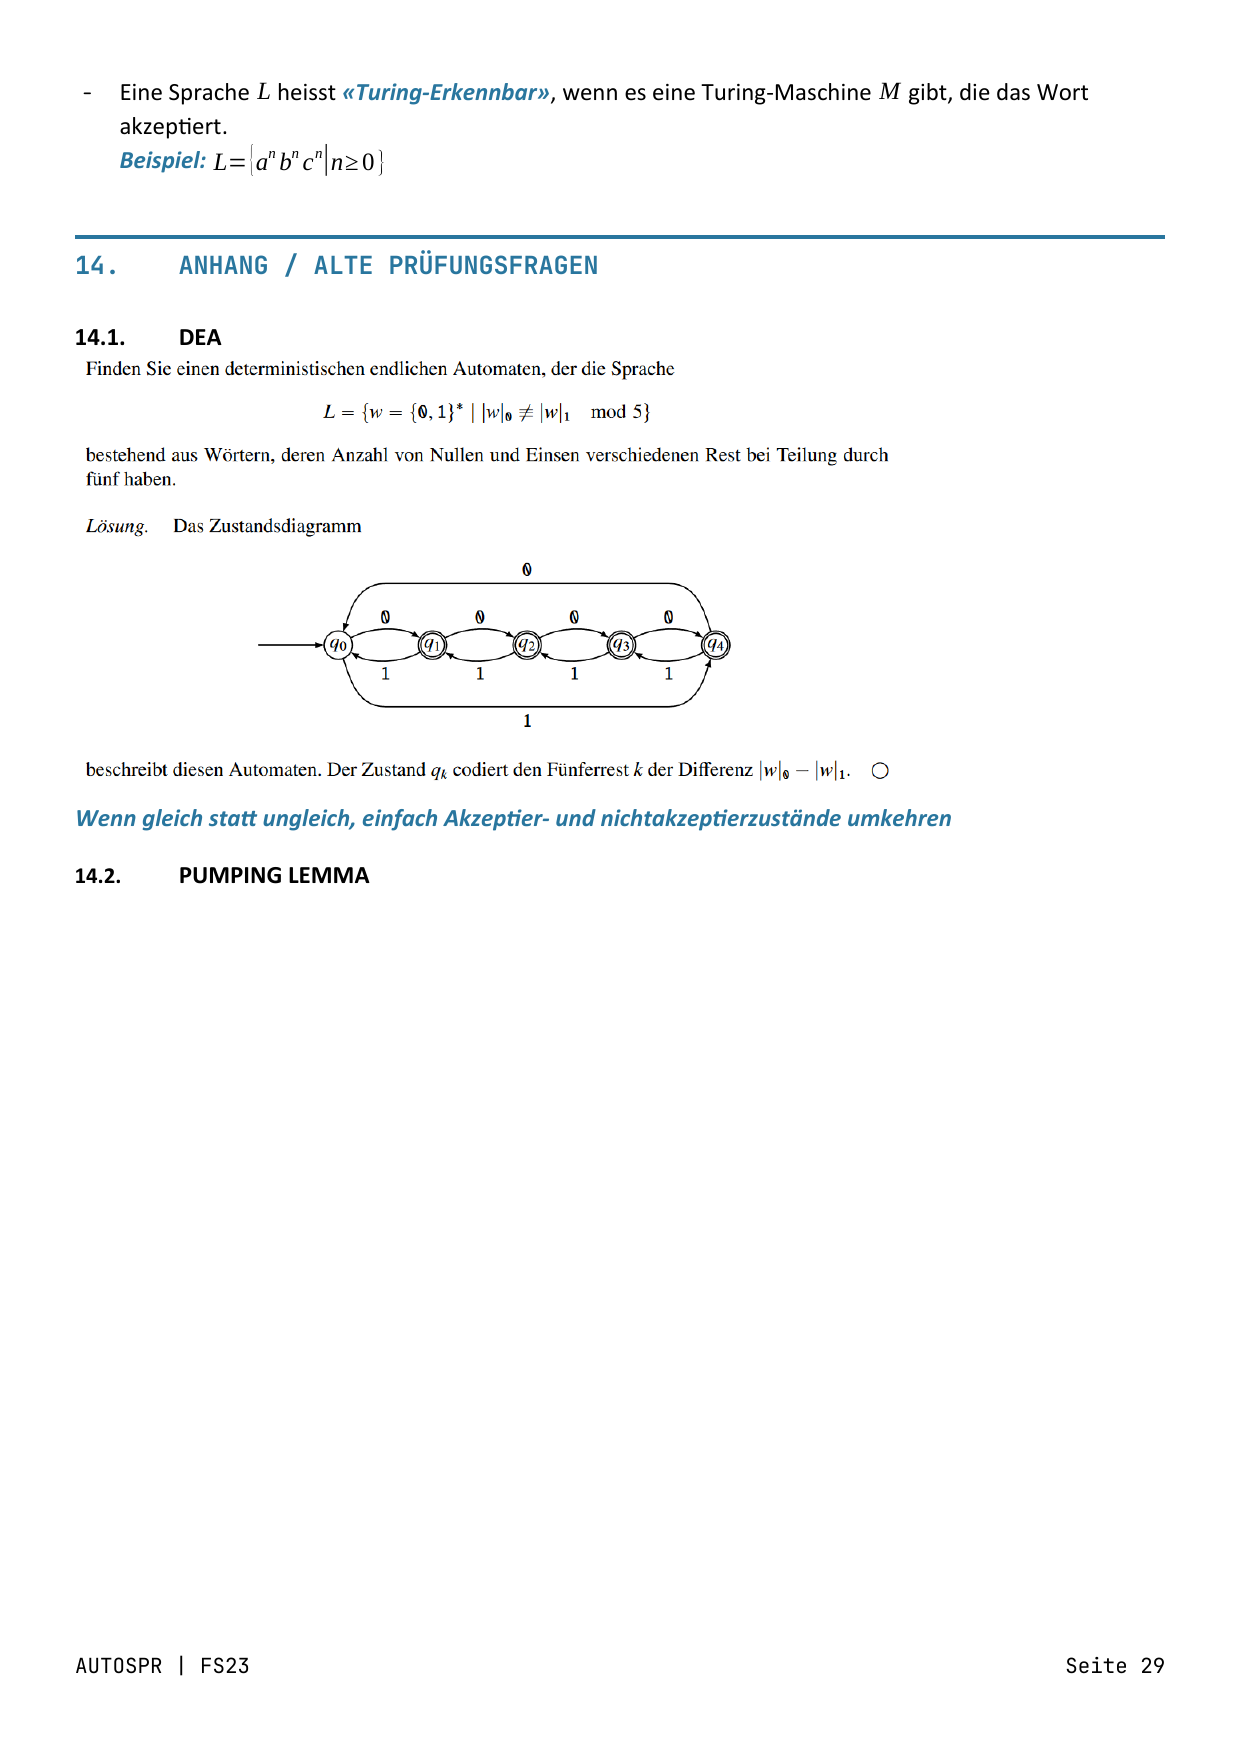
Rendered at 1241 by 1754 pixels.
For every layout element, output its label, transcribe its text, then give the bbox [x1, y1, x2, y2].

subtitle Anhang / alte Prüfungsfragen [75, 239, 1165, 282]
text Eine Sprache heisst «Turing-Erkennbar», wenn es eine Turing-Maschine gibt, die das Wort akzeptiert. Beispiel: [82, 75, 1165, 177]
picture [75, 352, 912, 785]
subtitle DEA [74, 321, 1165, 351]
subtitle Pumping Lemma [74, 859, 1165, 890]
text Wenn gleich statt ungleich, einfach Akzeptier- und nichtakzeptierzustände umkehren [75, 802, 1165, 833]
